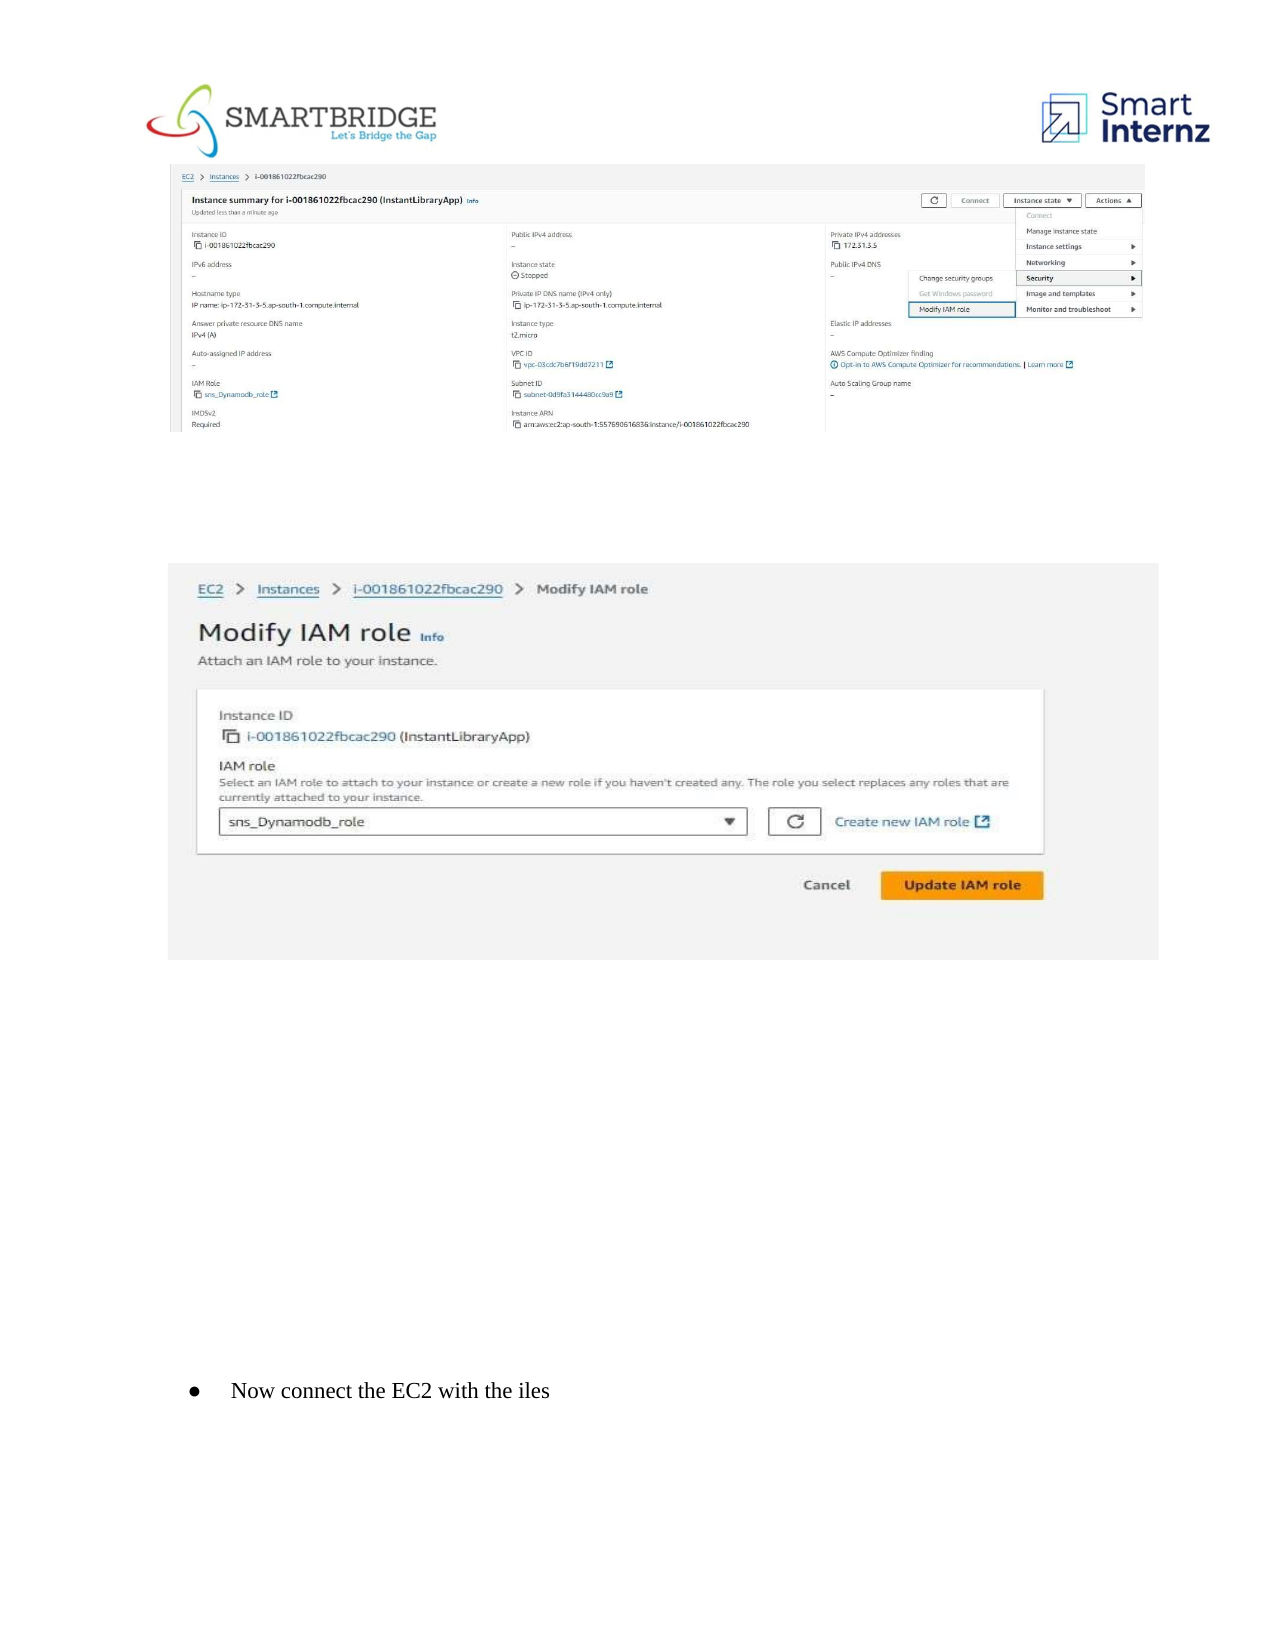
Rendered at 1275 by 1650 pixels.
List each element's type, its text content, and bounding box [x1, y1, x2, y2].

list Now connect the EC2 with the iles [187, 1377, 1127, 1404]
picture [167, 563, 1159, 960]
picture [169, 164, 1145, 432]
picture [143, 78, 441, 163]
picture [1037, 91, 1215, 143]
